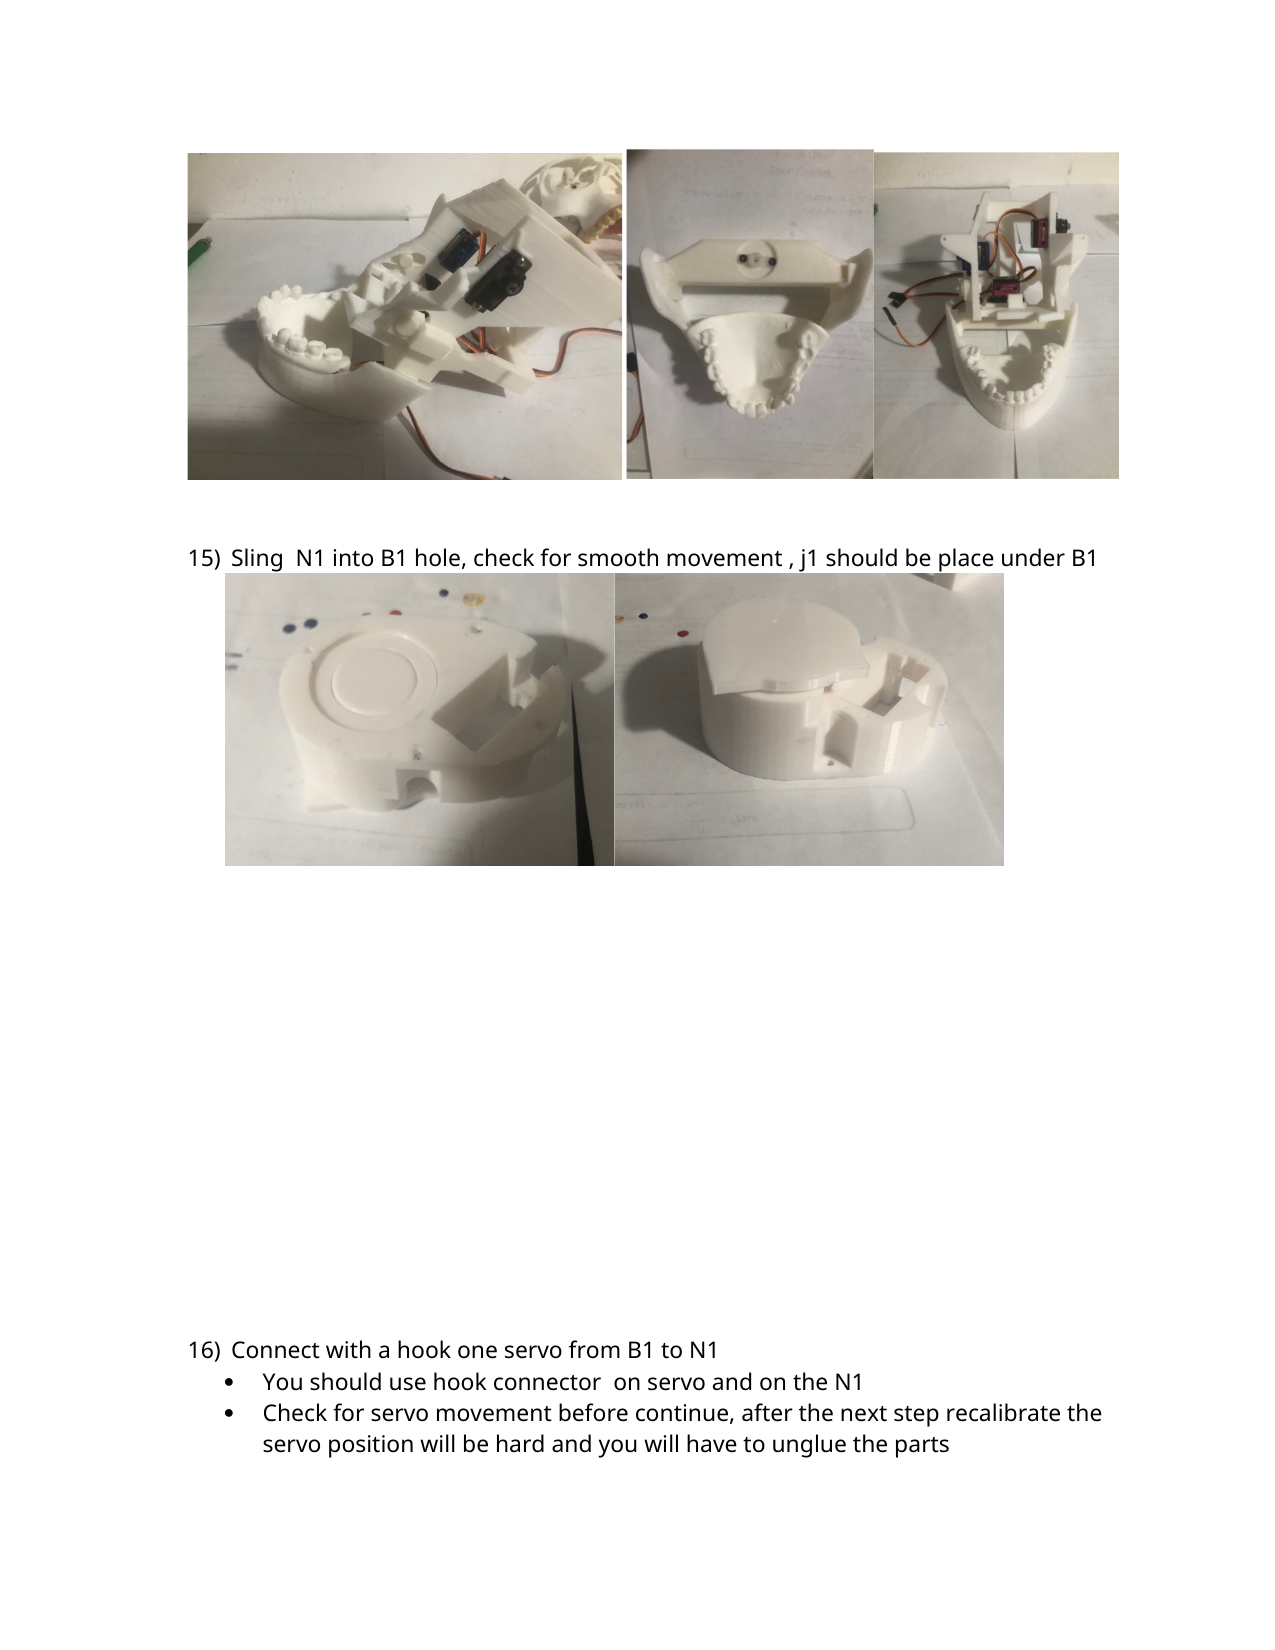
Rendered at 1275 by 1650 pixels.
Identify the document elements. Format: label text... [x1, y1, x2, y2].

picture [874, 153, 1119, 478]
list Check for servo movement before continue, after the next step recalibrate the servo position will be hard and you will have to unglue the parts [225, 1397, 1125, 1459]
picture [187, 153, 623, 480]
list Connect with a hook one servo from B1 to N1 [187, 1334, 1125, 1366]
list You should use hook connector on servo and on the N1 [225, 1366, 1125, 1397]
picture [627, 150, 874, 479]
picture [225, 573, 1004, 866]
